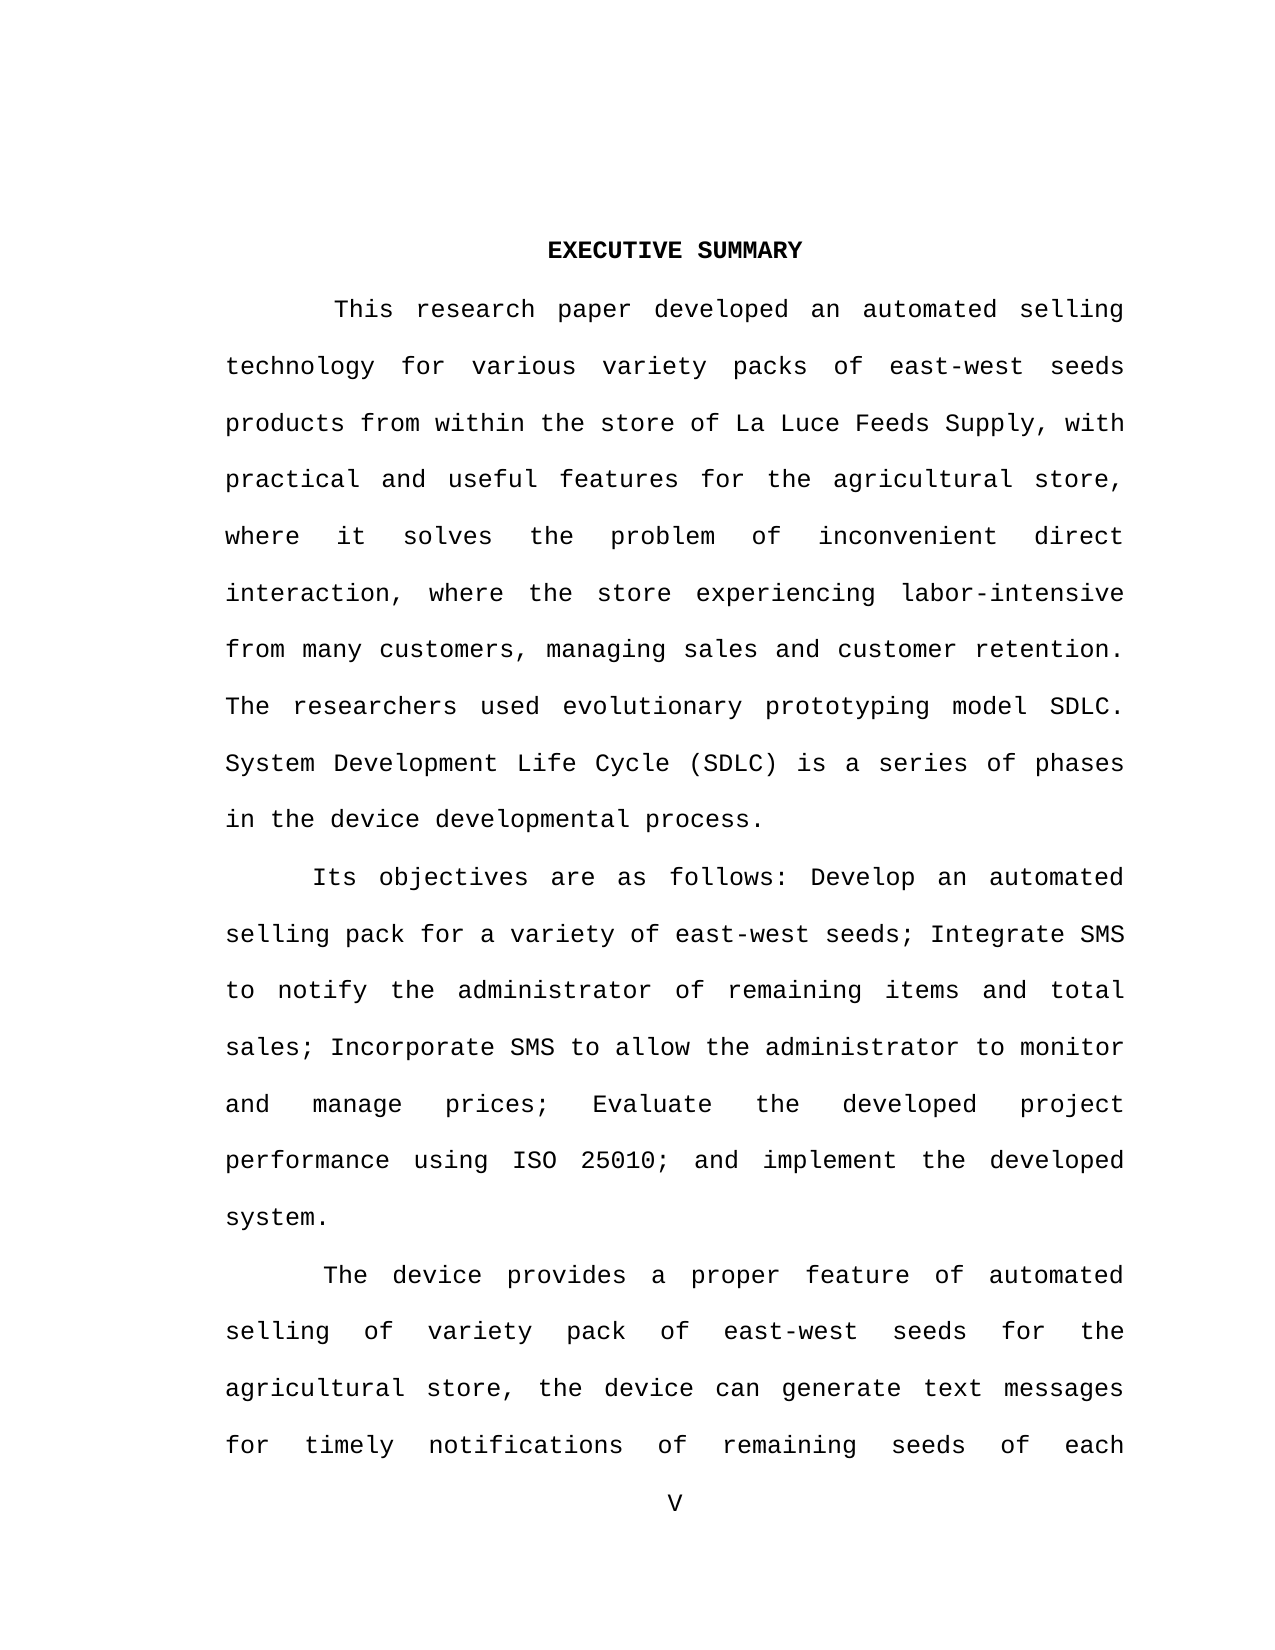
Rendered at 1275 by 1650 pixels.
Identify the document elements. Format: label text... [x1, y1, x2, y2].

text This research paper developed an automated selling technology for various variety packs of east-west seeds products from within the store of La Luce Feeds Supply, with practical and useful features for the agricultural store, where it solves the problem of inconvenient direct interaction, where the store experiencing labor-intensive from many customers, managing sales and customer retention. The researchers used evolutionary prototyping model SDLC. System Development Life Cycle (SDLC) is a series of phases in the device developmental process. [225, 297, 1125, 835]
text EXECUTIVE SUMMARY [225, 238, 1125, 266]
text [225, 1262, 1125, 1461]
text Its objectives are as follows: Develop an automated selling pack for a variety of east-west seeds; Integrate SMS to notify the administrator of remaining items and total sales; Incorporate SMS to allow the administrator to monitor and manage prices; Evaluate the developed project performance using ISO 25010; and implement the developed system. [225, 864, 1125, 1233]
